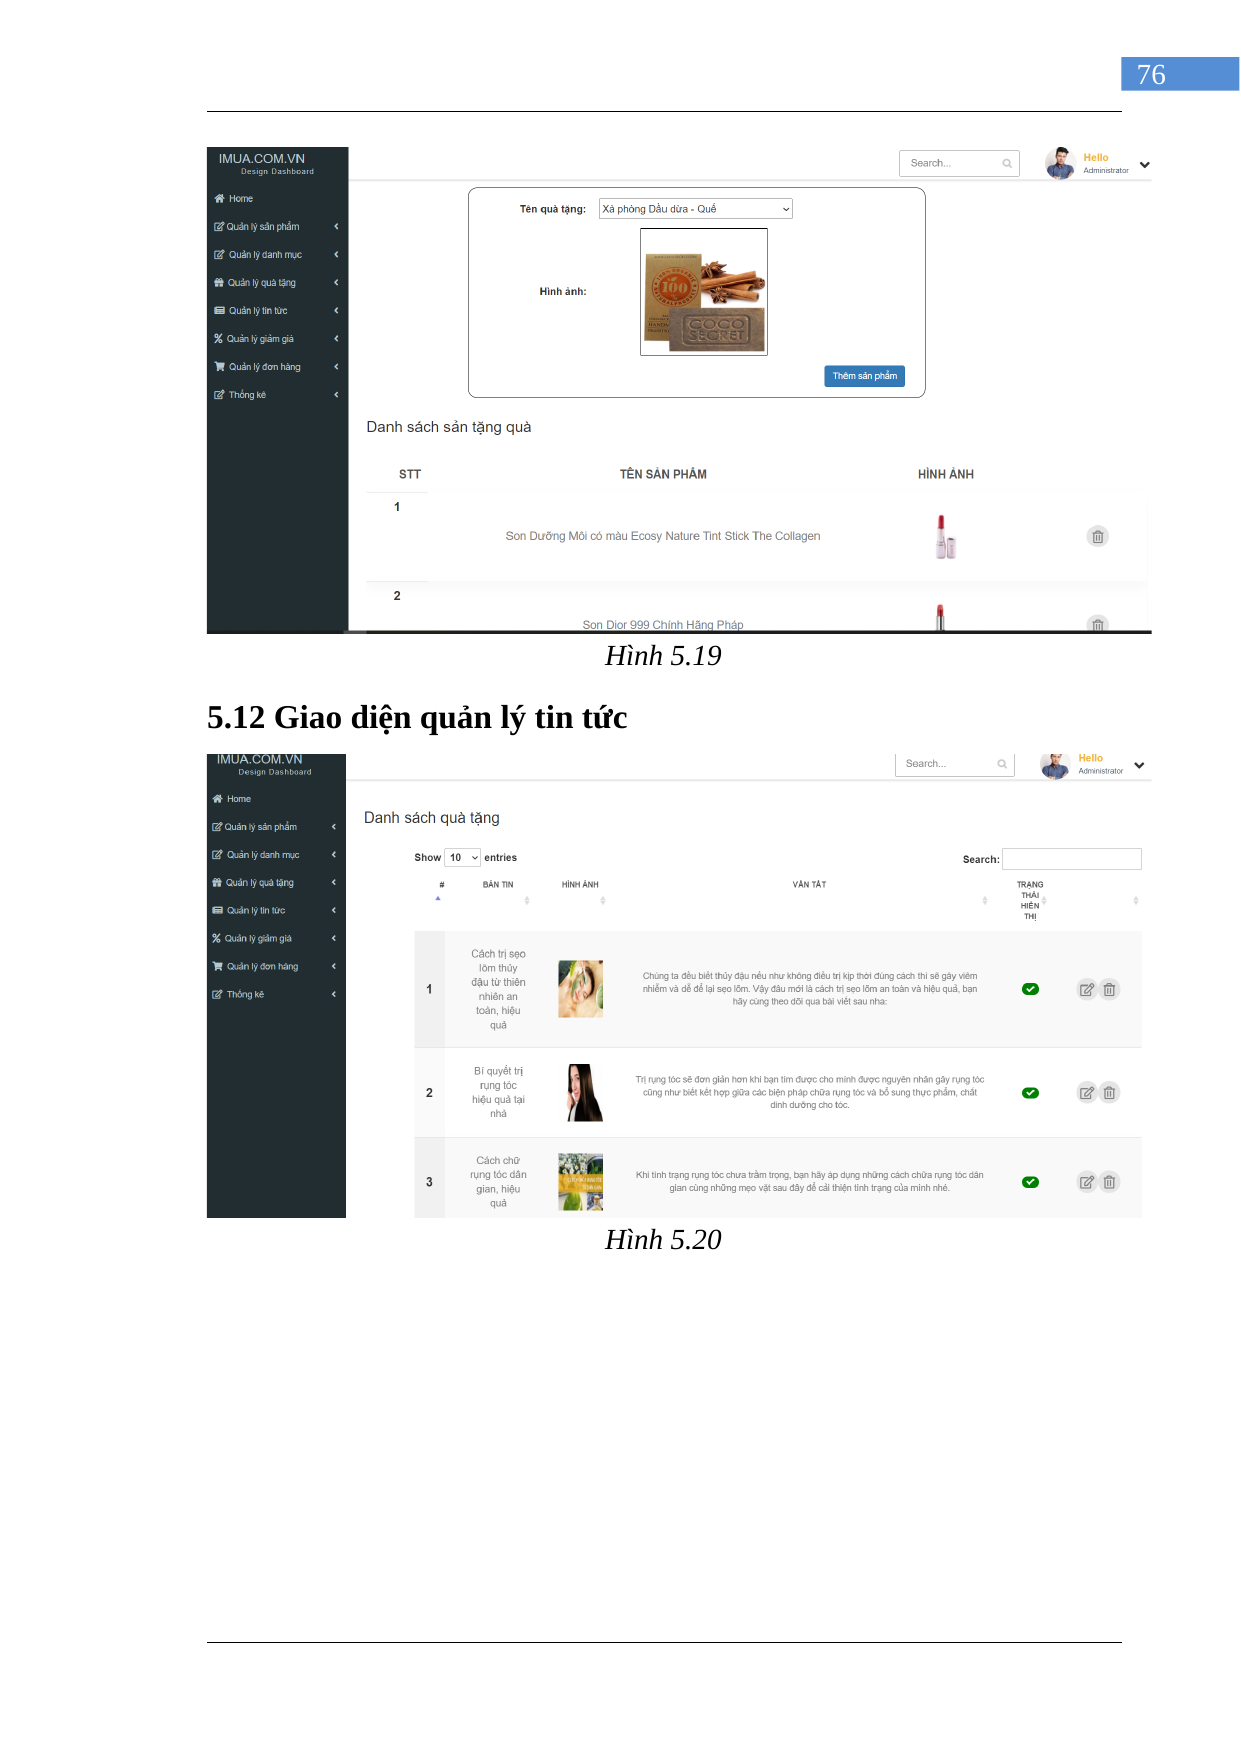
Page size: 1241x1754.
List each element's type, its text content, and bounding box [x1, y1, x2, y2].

picture [206, 147, 1152, 634]
text Hình 5.19 [207, 638, 1122, 672]
subtitle Giao diện quản lý tin tức [207, 697, 1122, 736]
picture [206, 754, 1152, 1218]
text Hình 5.20 [207, 1222, 1122, 1256]
